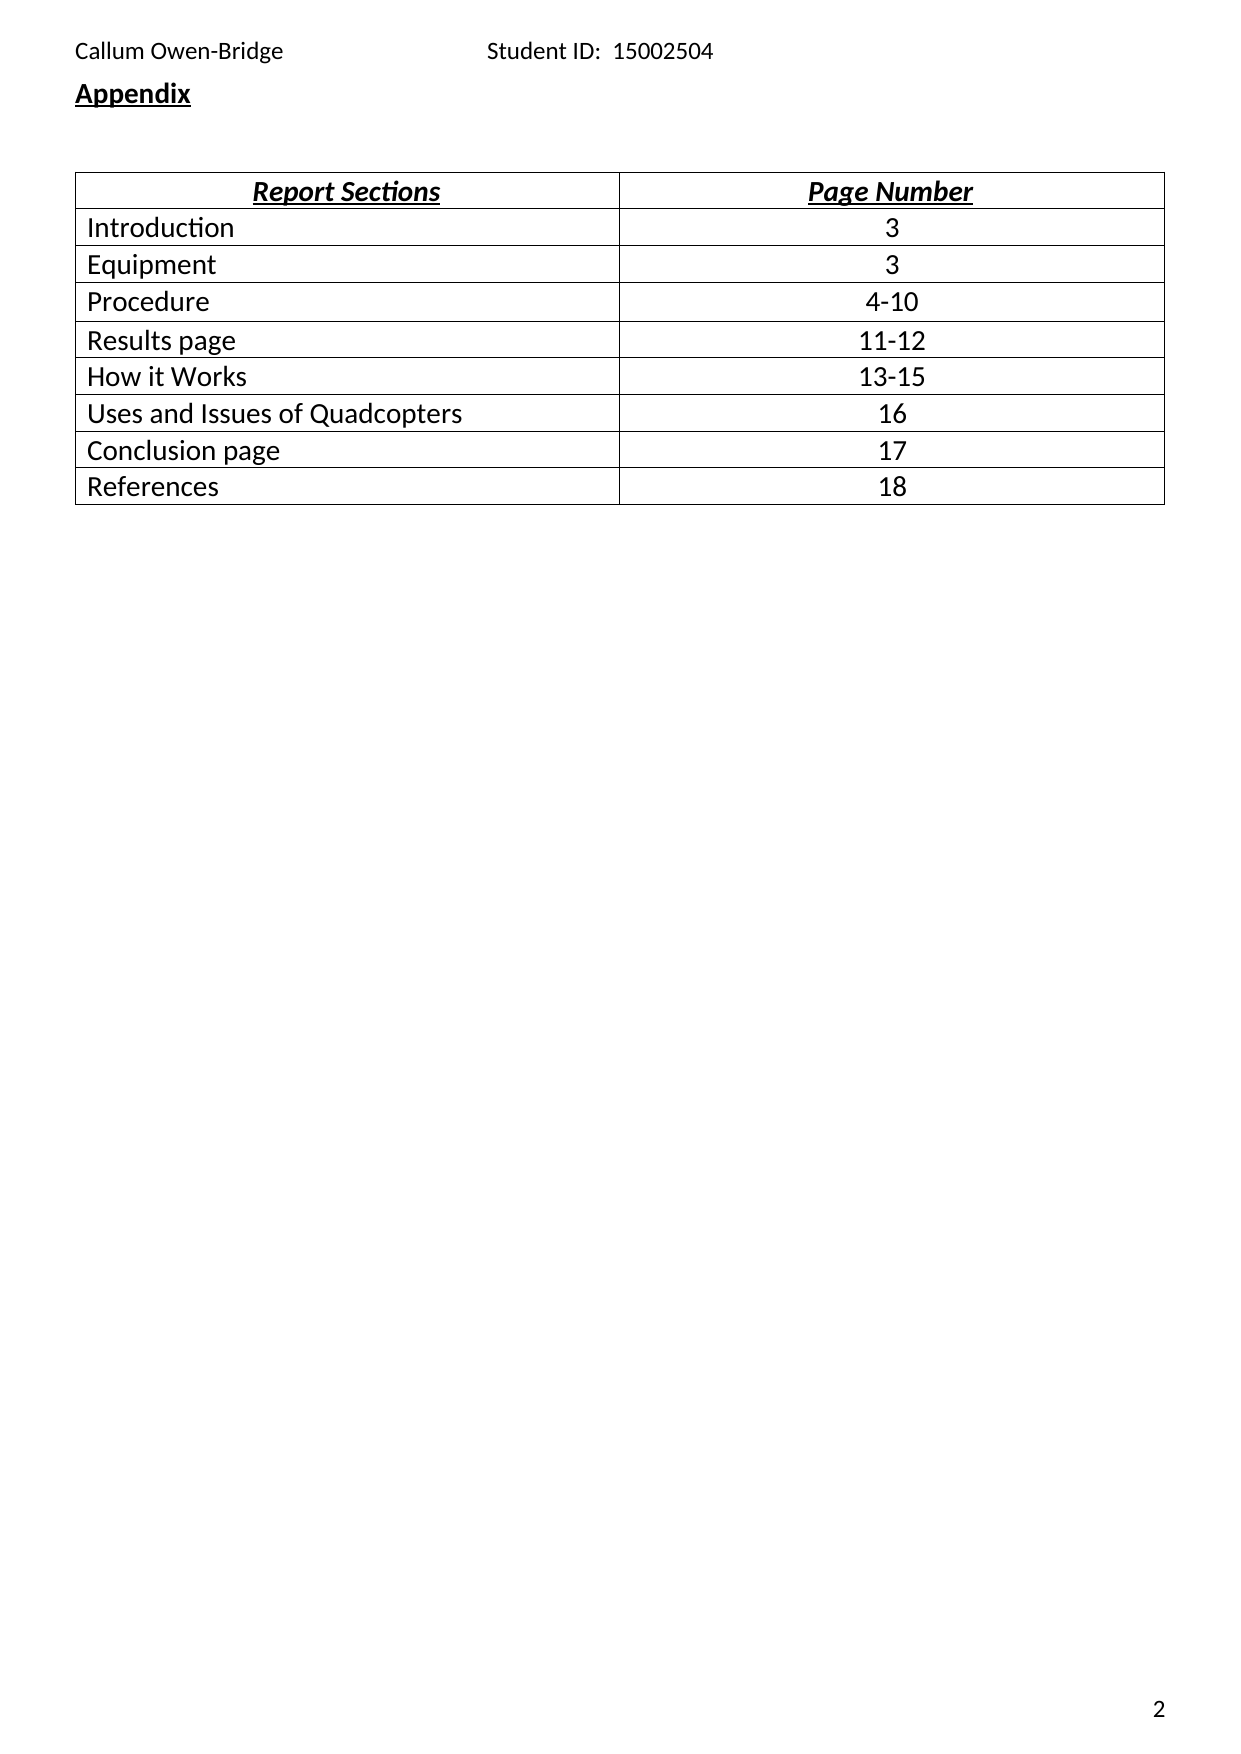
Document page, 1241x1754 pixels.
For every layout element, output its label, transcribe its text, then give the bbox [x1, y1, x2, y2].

table_cell Uses and Issues of Quadcopters [76, 395, 619, 431]
table_cell Introduction [76, 209, 619, 245]
table_header Report Sections [76, 173, 619, 208]
table_cell How it Works [76, 358, 619, 394]
table_cell 3 [620, 246, 1164, 282]
table_cell 3 [620, 209, 1164, 245]
table_cell 18 [620, 468, 1164, 504]
table_cell References [76, 468, 619, 504]
table_cell Results page [76, 322, 619, 357]
table_cell 11-12 [620, 322, 1164, 357]
table_cell Procedure [76, 283, 619, 321]
table_cell 17 [620, 432, 1164, 467]
table_cell Equipment [76, 246, 619, 282]
table_cell 4-10 [620, 283, 1164, 321]
table_cell 13-15 [620, 358, 1164, 394]
table_cell Conclusion page [76, 432, 619, 467]
table_cell 16 [620, 395, 1164, 431]
text Appendix [75, 75, 1165, 111]
table_header Page Number [620, 173, 1164, 208]
